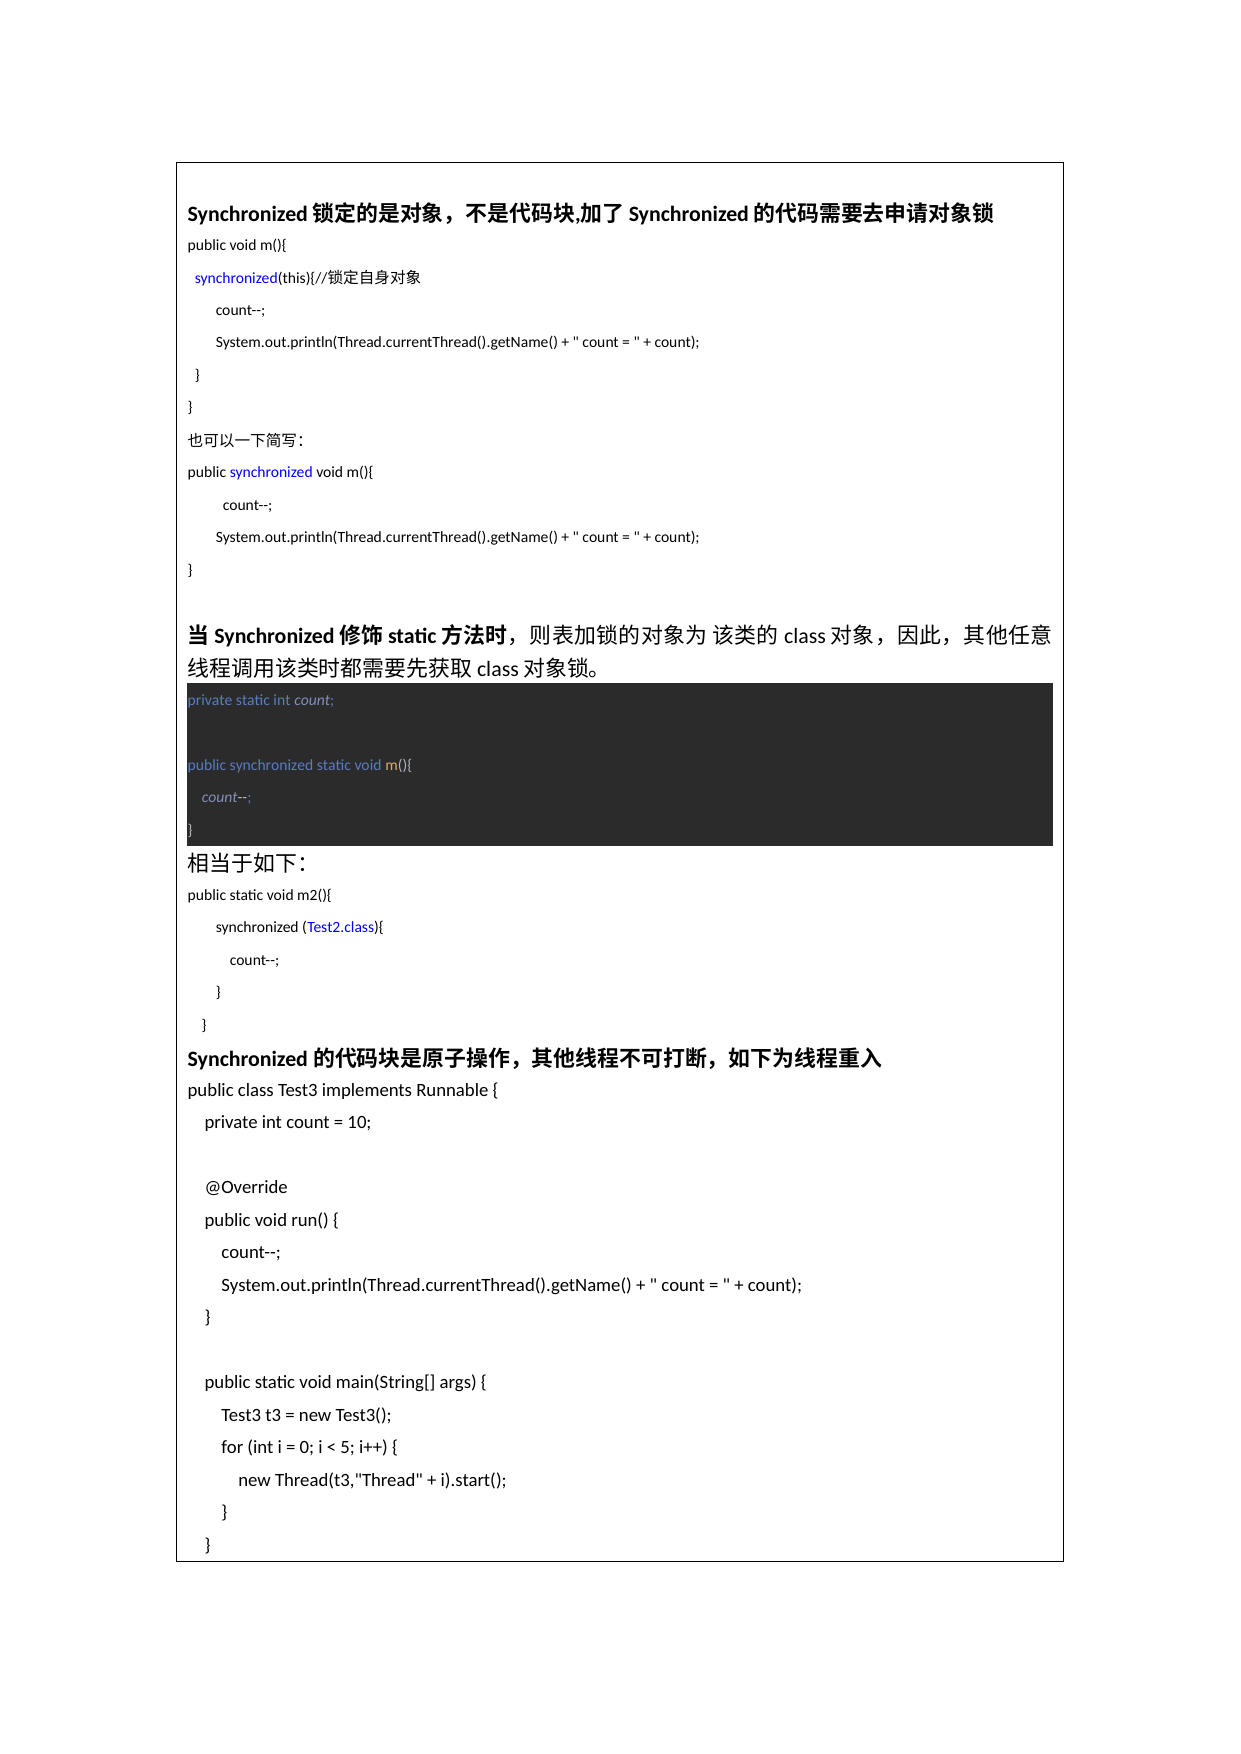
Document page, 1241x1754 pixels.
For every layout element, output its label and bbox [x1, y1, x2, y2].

table_header [177, 163, 1063, 1561]
